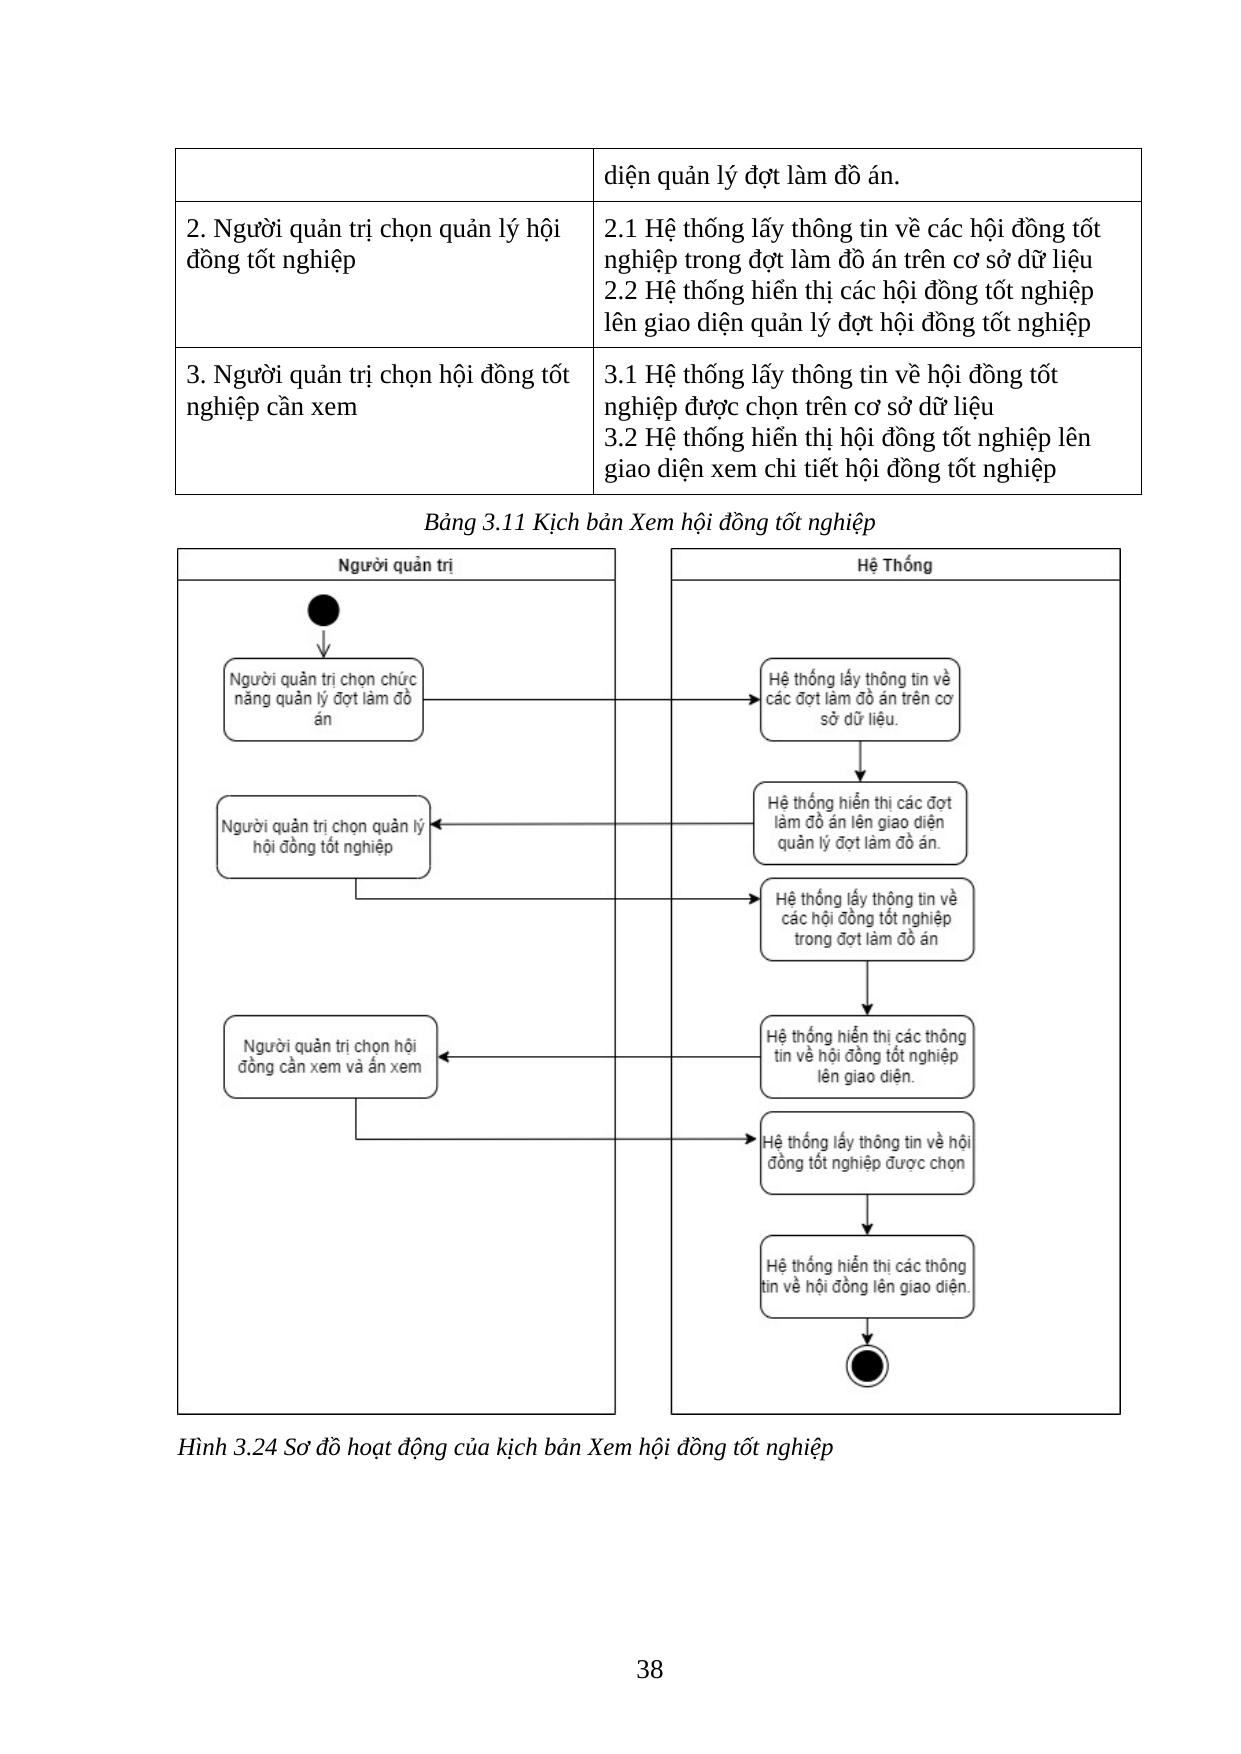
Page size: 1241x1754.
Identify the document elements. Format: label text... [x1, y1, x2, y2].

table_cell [176, 149, 593, 201]
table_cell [594, 149, 1141, 201]
table_cell 2.1 Hệ thống lấy thông tin về các hội đồng tốt nghiệp trong đợt làm đồ án trên cơ sở dữ liệu 2.2 Hệ thống hiển thị các hội đồng tốt nghiệp lên giao diện quản lý đợt hội đồng tốt nghiệp [594, 202, 1141, 347]
table_cell 3.1 Hệ thống lấy thông tin về hội đồng tốt nghiệp được chọn trên cơ sở dữ liệu 3.2 Hệ thống hiển thị hội đồng tốt nghiệp lên giao diện xem chi tiết hội đồng tốt nghiệp [594, 348, 1141, 494]
picture [177, 548, 1121, 1415]
table_cell 3. Người quản trị chọn hội đồng tốt nghiệp cần xem [176, 348, 593, 494]
table_cell 2. Người quản trị chọn quản lý hội đồng tốt nghiệp [176, 202, 593, 347]
